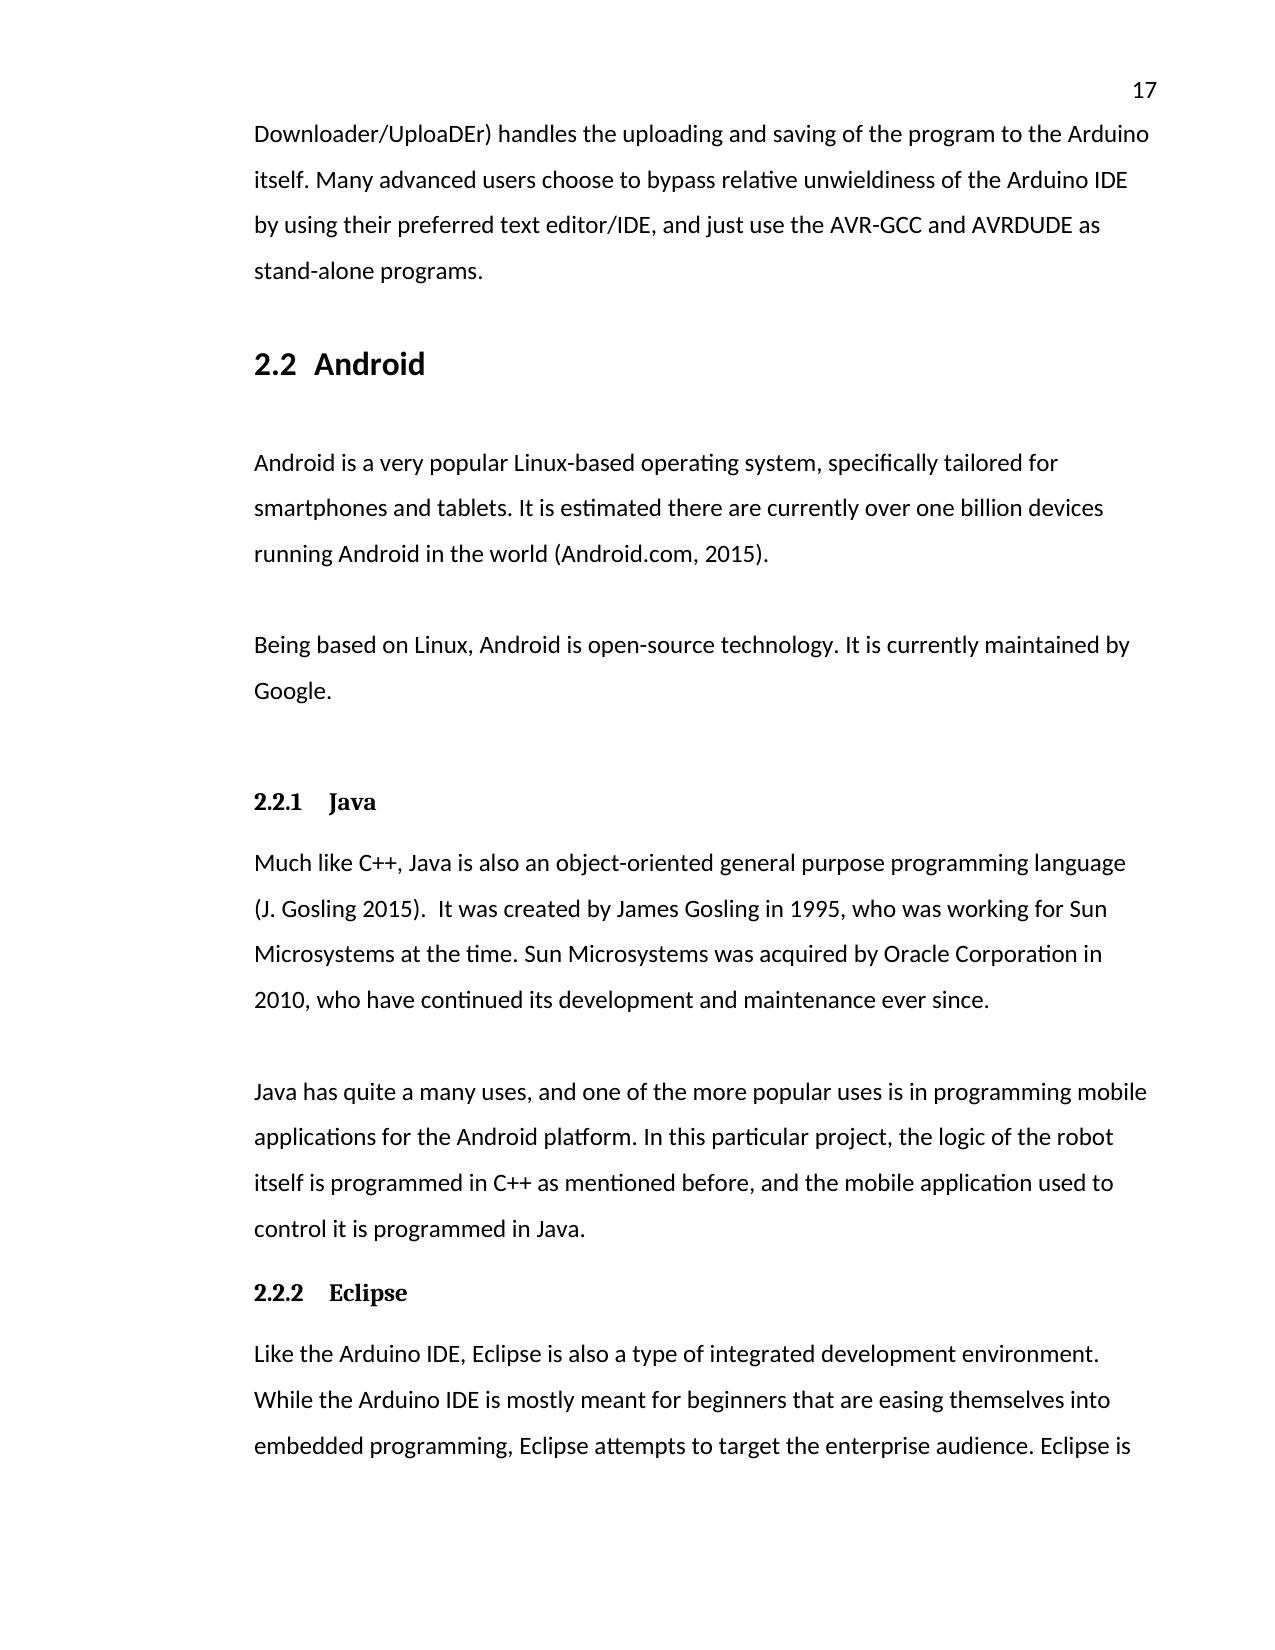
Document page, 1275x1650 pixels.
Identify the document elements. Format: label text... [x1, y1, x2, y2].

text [254, 118, 1157, 286]
text Much like C++, Java is also an object-oriented general purpose programming language (J. Gosling 2015). It was created by James Gosling in 1995, who was working for Sun Microsystems at the time. Sun Microsystems was acquired by Oracle Corporation in 2010, who have continued its development and maintenance ever since. [254, 847, 1157, 1015]
subtitle Android [254, 343, 1157, 383]
subtitle Java [254, 788, 1157, 816]
text Being based on Linux, Android is open-source technology. It is currently maintained by Google. [254, 630, 1157, 706]
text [254, 1339, 1157, 1461]
subtitle Eclipse [254, 1279, 1157, 1308]
text Android is a very popular Linux-based operating system, specifically tailored for smartphones and tablets. It is estimated there are currently over one billion devices running Android in the world (Android.com, 2015). [254, 447, 1157, 569]
text Java has quite a many uses, and one of the more popular uses is in programming mobile applications for the Android platform. In this particular project, the logic of the robot itself is programmed in C++ as mentioned before, and the mobile application used to control it is programmed in Java. [254, 1076, 1157, 1243]
